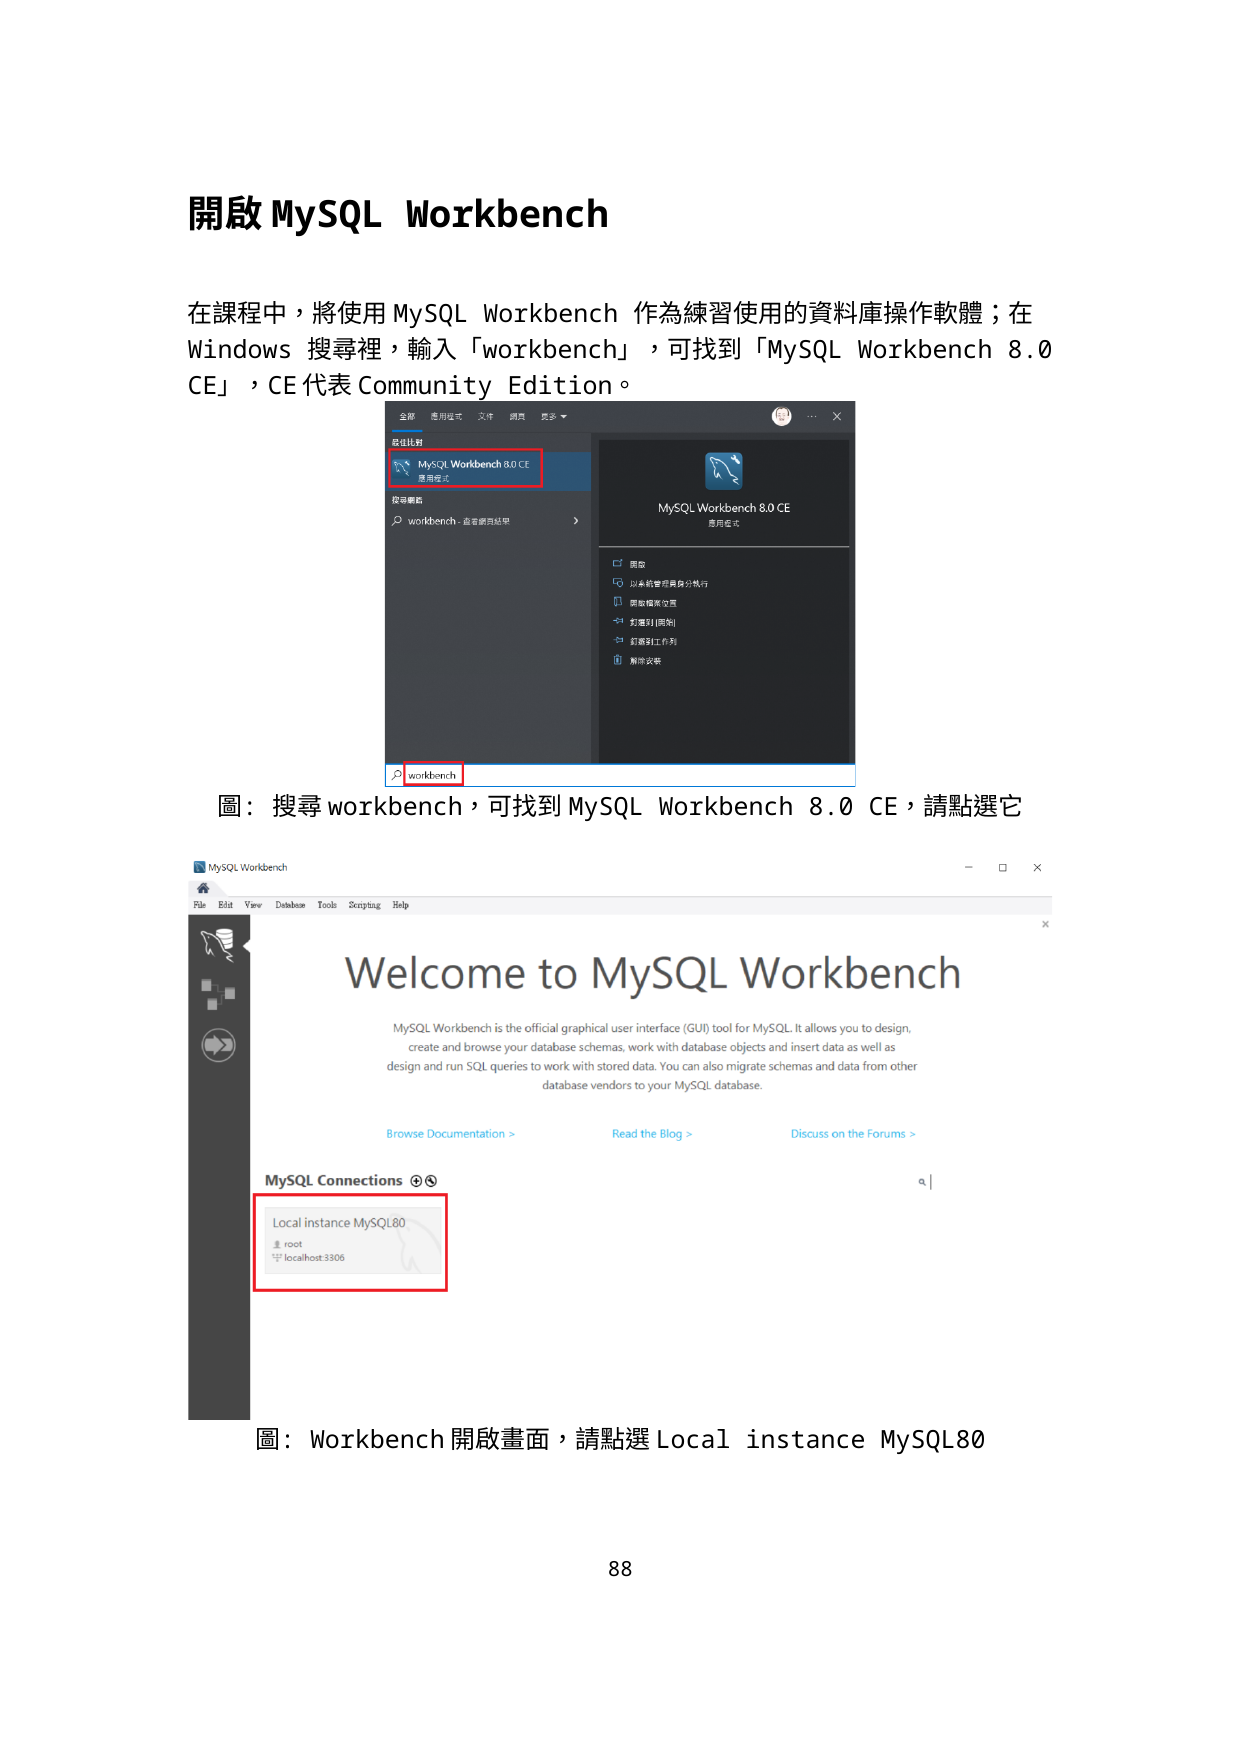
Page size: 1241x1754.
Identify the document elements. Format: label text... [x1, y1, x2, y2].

picture [384, 401, 856, 787]
text 圖: Workbench開啟畫面，請點選 Local instance MySQL80 [187, 1419, 1053, 1455]
text 在課程中，將使用 MySQL Workbench 作為練習使用的資料庫操作軟體；在 Windows 搜尋裡，輸入「workbench」，可找到「MySQL Workbench 8.0 CE」，CE代表Community Edition。 [187, 293, 1053, 402]
subtitle 開啟 MySQL Workbench [187, 184, 1053, 238]
picture [188, 856, 1053, 1420]
text 圖: 搜尋 workbench，可找到 MySQL Workbench 8.0 CE，請點選它 [187, 786, 1053, 823]
